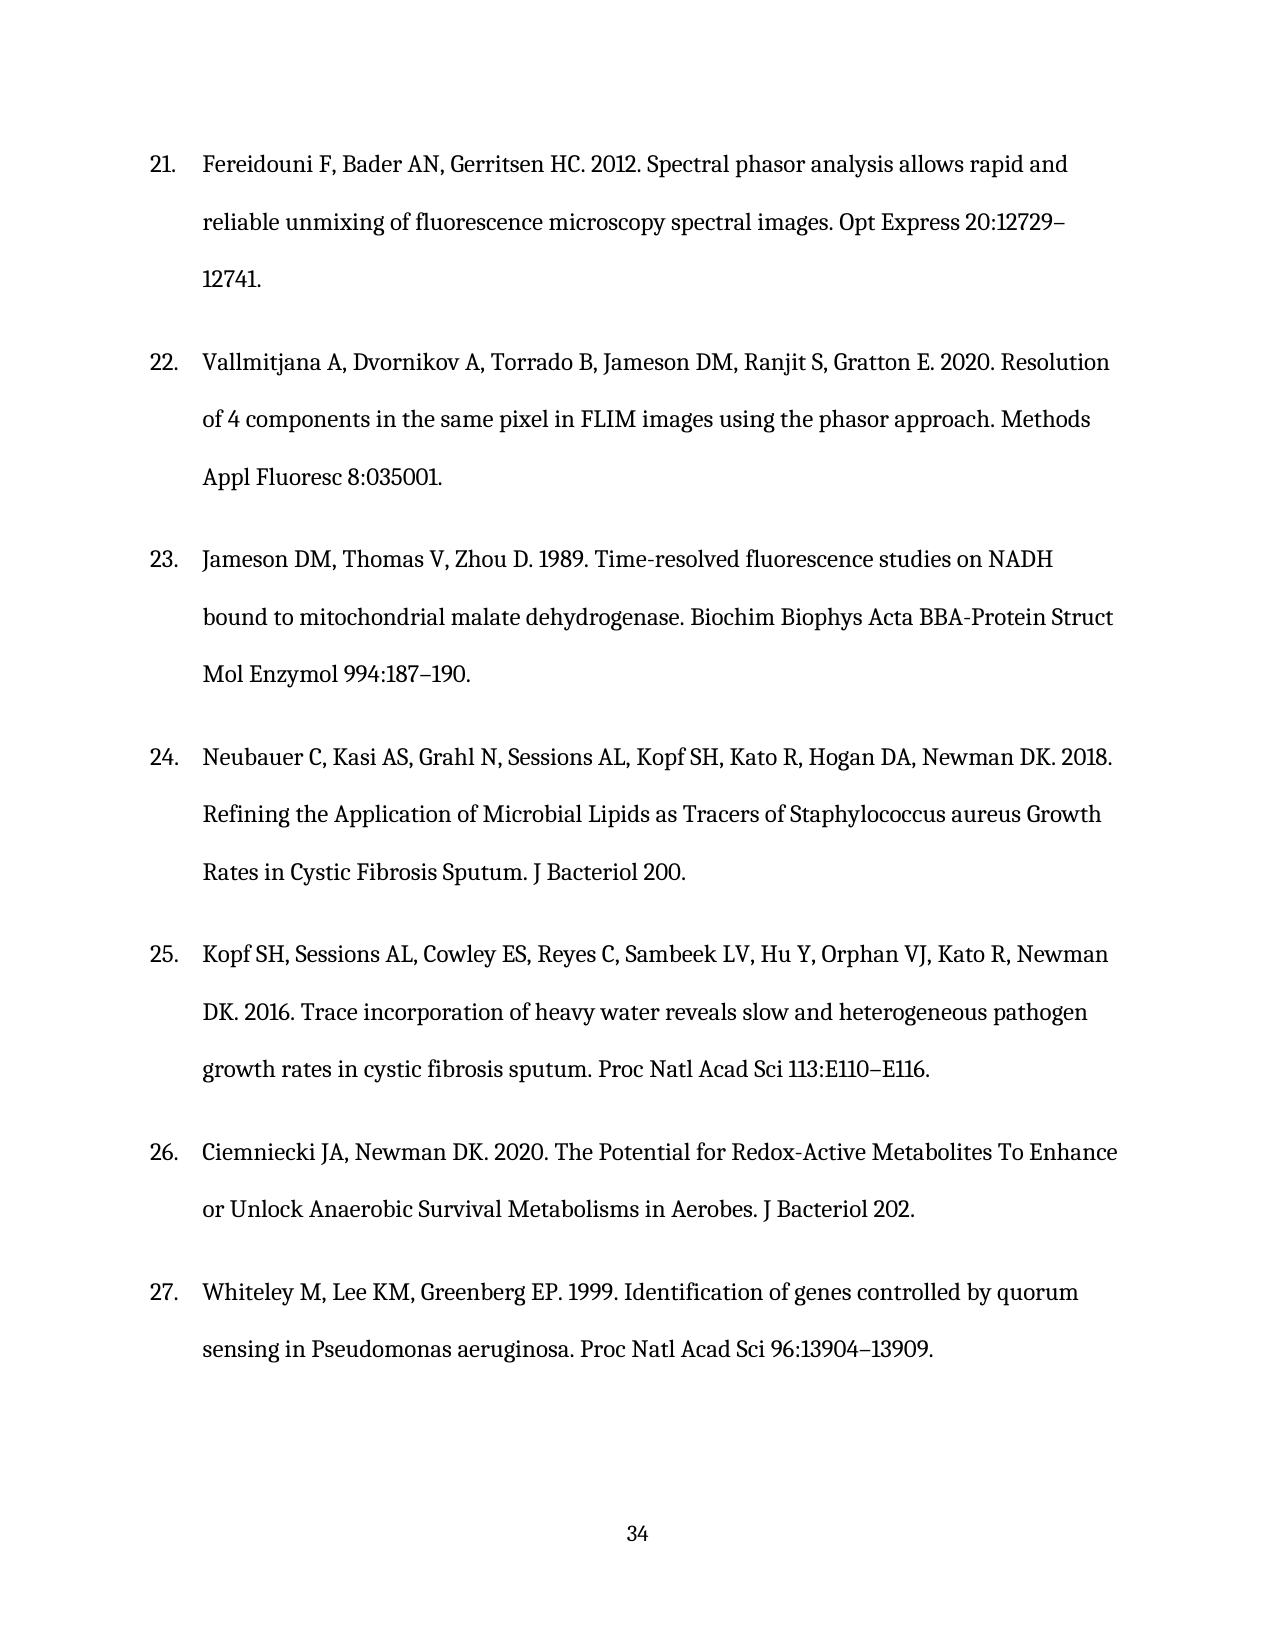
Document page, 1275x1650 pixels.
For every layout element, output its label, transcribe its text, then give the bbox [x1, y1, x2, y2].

text 23. Jameson DM, Thomas V, Zhou D. 1989. Time-resolved fluorescence studies on NADH bound to mitochondrial malate dehydrogenase. Biochim Biophys Acta BBA-Protein Struct Mol Enzymol 994:187–190. [150, 545, 1125, 689]
text 26. Ciemniecki JA, Newman DK. 2020. The Potential for Redox-Active Metabolites To Enhance or Unlock Anaerobic Survival Metabolisms in Aerobes. J Bacteriol 202. [150, 1137, 1125, 1224]
text 27. Whiteley M, Lee KM, Greenberg EP. 1999. Identification of genes controlled by quorum sensing in Pseudomonas aeruginosa. Proc Natl Acad Sci 96:13904–13909. [150, 1277, 1125, 1364]
text 21. Fereidouni F, Bader AN, Gerritsen HC. 2012. Spectral phasor analysis allows rapid and reliable unmixing of fluorescence microscopy spectral images. Opt Express 20:12729–12741. [150, 150, 1125, 294]
text 22. Vallmitjana A, Dvornikov A, Torrado B, Jameson DM, Ranjit S, Gratton E. 2020. Resolution of 4 components in the same pixel in FLIM images using the phasor approach. Methods Appl Fluoresc 8:035001. [150, 347, 1125, 491]
text 25. Kopf SH, Sessions AL, Cowley ES, Reyes C, Sambeek LV, Hu Y, Orphan VJ, Kato R, Newman DK. 2016. Trace incorporation of heavy water reveals slow and heterogeneous pathogen growth rates in cystic fibrosis sputum. Proc Natl Acad Sci 113:E110–E116. [150, 940, 1125, 1084]
text 24. Neubauer C, Kasi AS, Grahl N, Sessions AL, Kopf SH, Kato R, Hogan DA, Newman DK. 2018. Refining the Application of Microbial Lipids as Tracers of Staphylococcus aureus Growth Rates in Cystic Fibrosis Sputum. J Bacteriol 200. [150, 742, 1125, 886]
